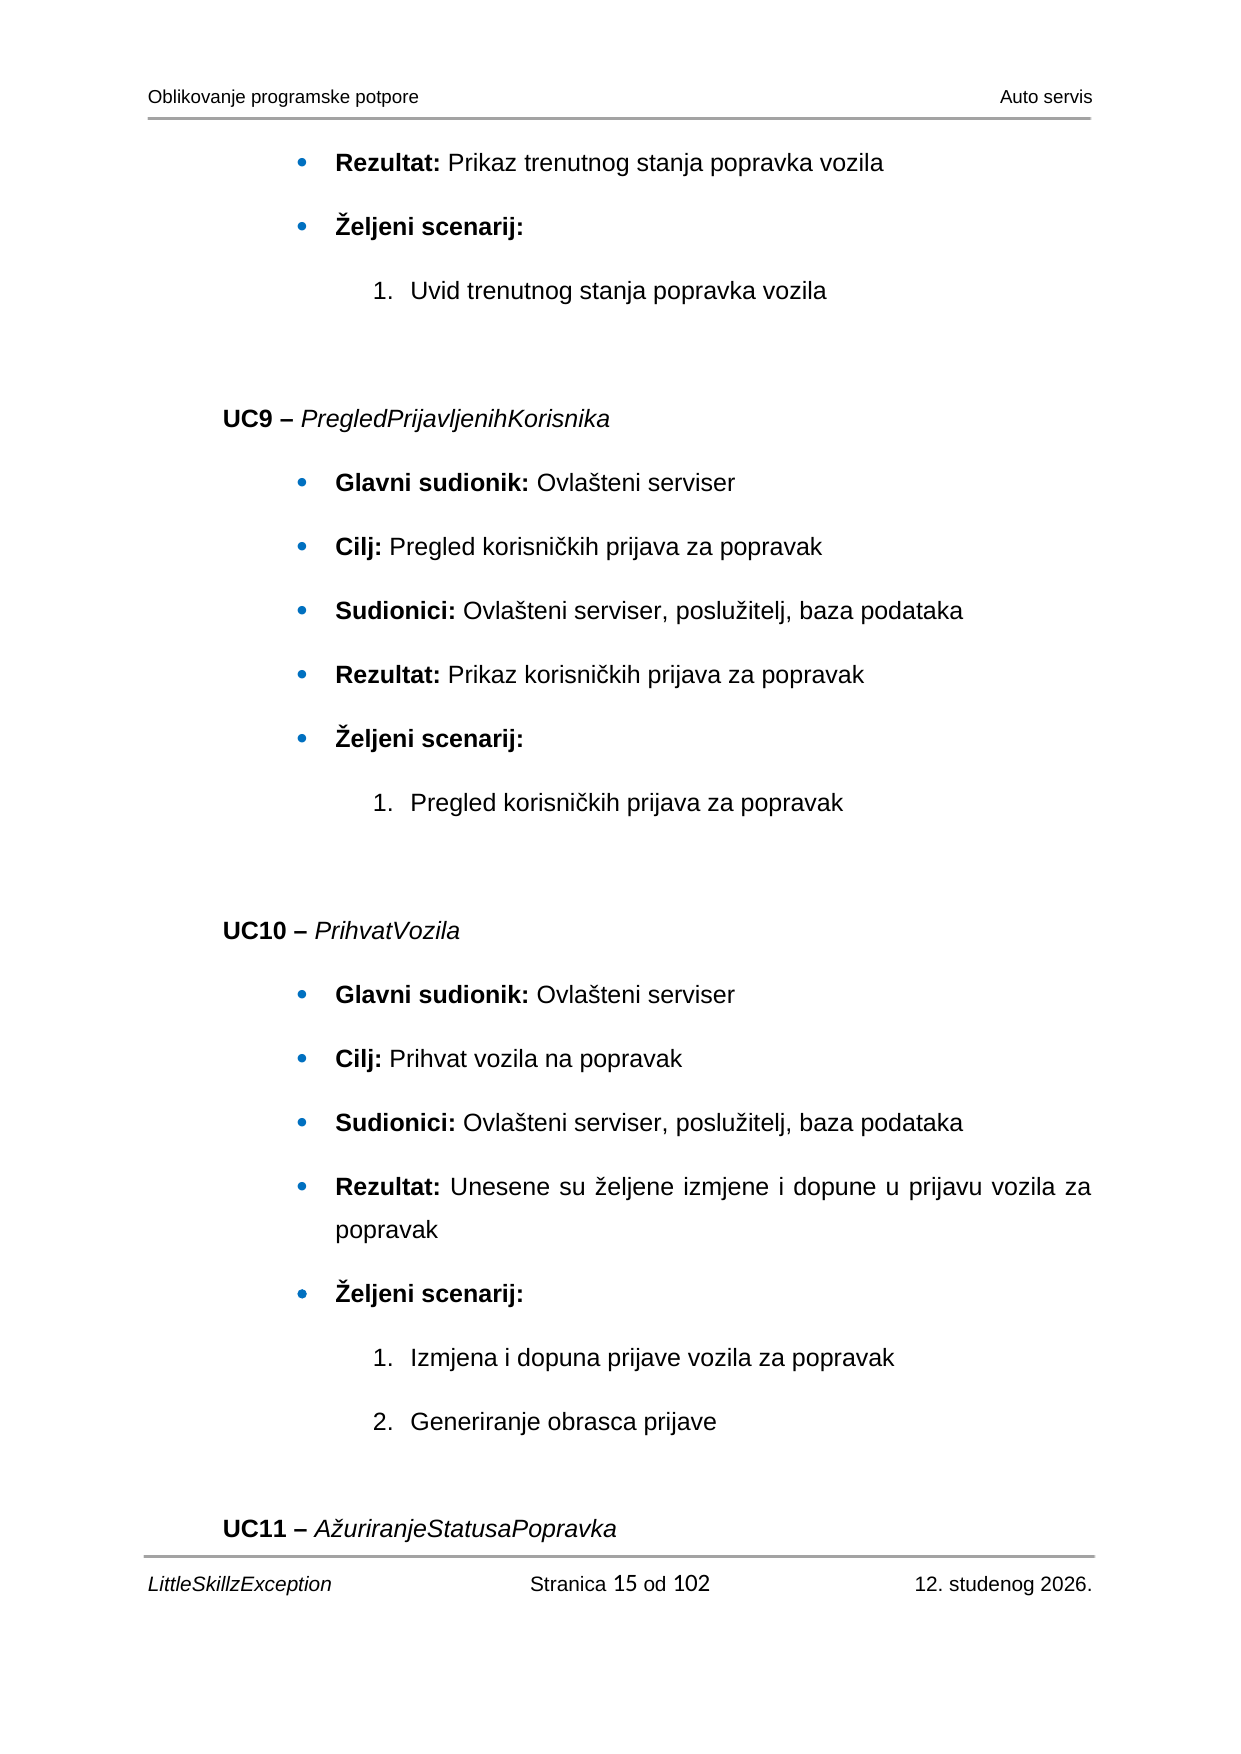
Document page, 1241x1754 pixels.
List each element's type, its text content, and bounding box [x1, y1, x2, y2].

text UC9 – PregledPrijavljenihKorisnika [223, 404, 1093, 432]
list Sudionici: Ovlašteni serviser, poslužitelj, baza podataka [298, 596, 1093, 624]
list Rezultat: Unesene su željene izmjene i dopune u prijavu vozila za popravak [298, 1172, 1093, 1244]
list Željeni scenarij: [298, 1279, 1093, 1308]
list Izmjena i dopuna prijave vozila za popravak [373, 1343, 1093, 1372]
text UC11 – AžuriranjeStatusaPopravka [223, 1471, 1093, 1543]
list Pregled korisničkih prijava za popravak [373, 788, 1093, 817]
list Generiranje obrasca prijave [373, 1407, 1093, 1436]
text UC10 – PrihvatVozila [223, 916, 1093, 944]
list Rezultat: Prikaz trenutnog stanja popravka vozila [298, 148, 1093, 176]
list Sudionici: Ovlašteni serviser, poslužitelj, baza podataka [298, 1108, 1093, 1137]
list Cilj: Prihvat vozila na popravak [298, 1044, 1093, 1073]
list Uvid trenutnog stanja popravka vozila [373, 276, 1093, 304]
list Cilj: Pregled korisničkih prijava za popravak [298, 532, 1093, 561]
list Glavni sudionik: Ovlašteni serviser [298, 980, 1093, 1009]
list Rezultat: Prikaz korisničkih prijava za popravak [298, 660, 1093, 689]
list Željeni scenarij: [298, 212, 1093, 241]
list Željeni scenarij: [298, 724, 1093, 753]
list Glavni sudionik: Ovlašteni serviser [298, 468, 1093, 496]
